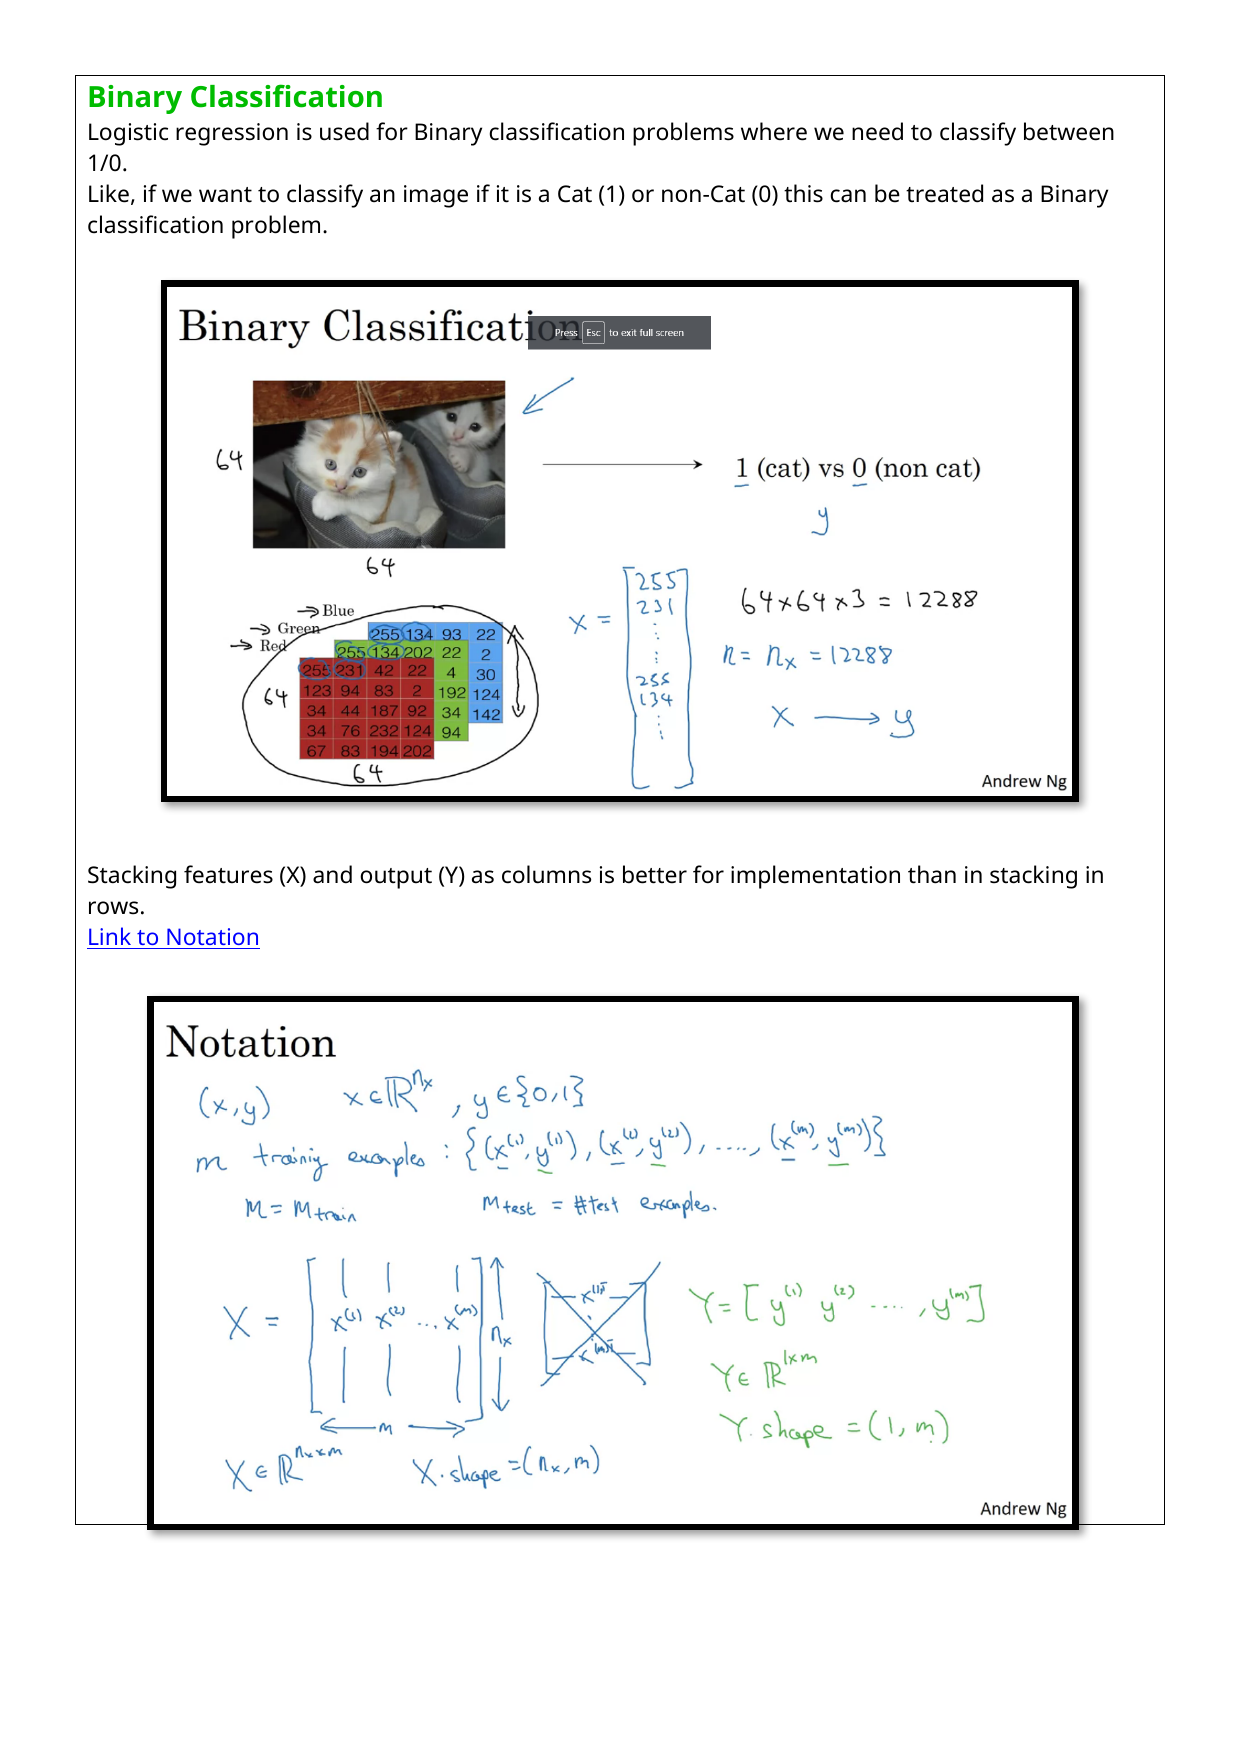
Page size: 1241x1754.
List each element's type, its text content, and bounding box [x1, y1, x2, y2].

picture [154, 1002, 1072, 1524]
picture [167, 287, 1072, 796]
table_cell Binary Classification Logistic regression is used for Binary classification problems where we need to classify between 1/0. Like, if we want to classify an image if it is a Cat (1) or non-Cat (0) this can be treated as a Binary classification problem. Stacking features (X) and output (Y) as columns is better for implementation than in stacking in rows. Link to Notation [76, 76, 1164, 1524]
